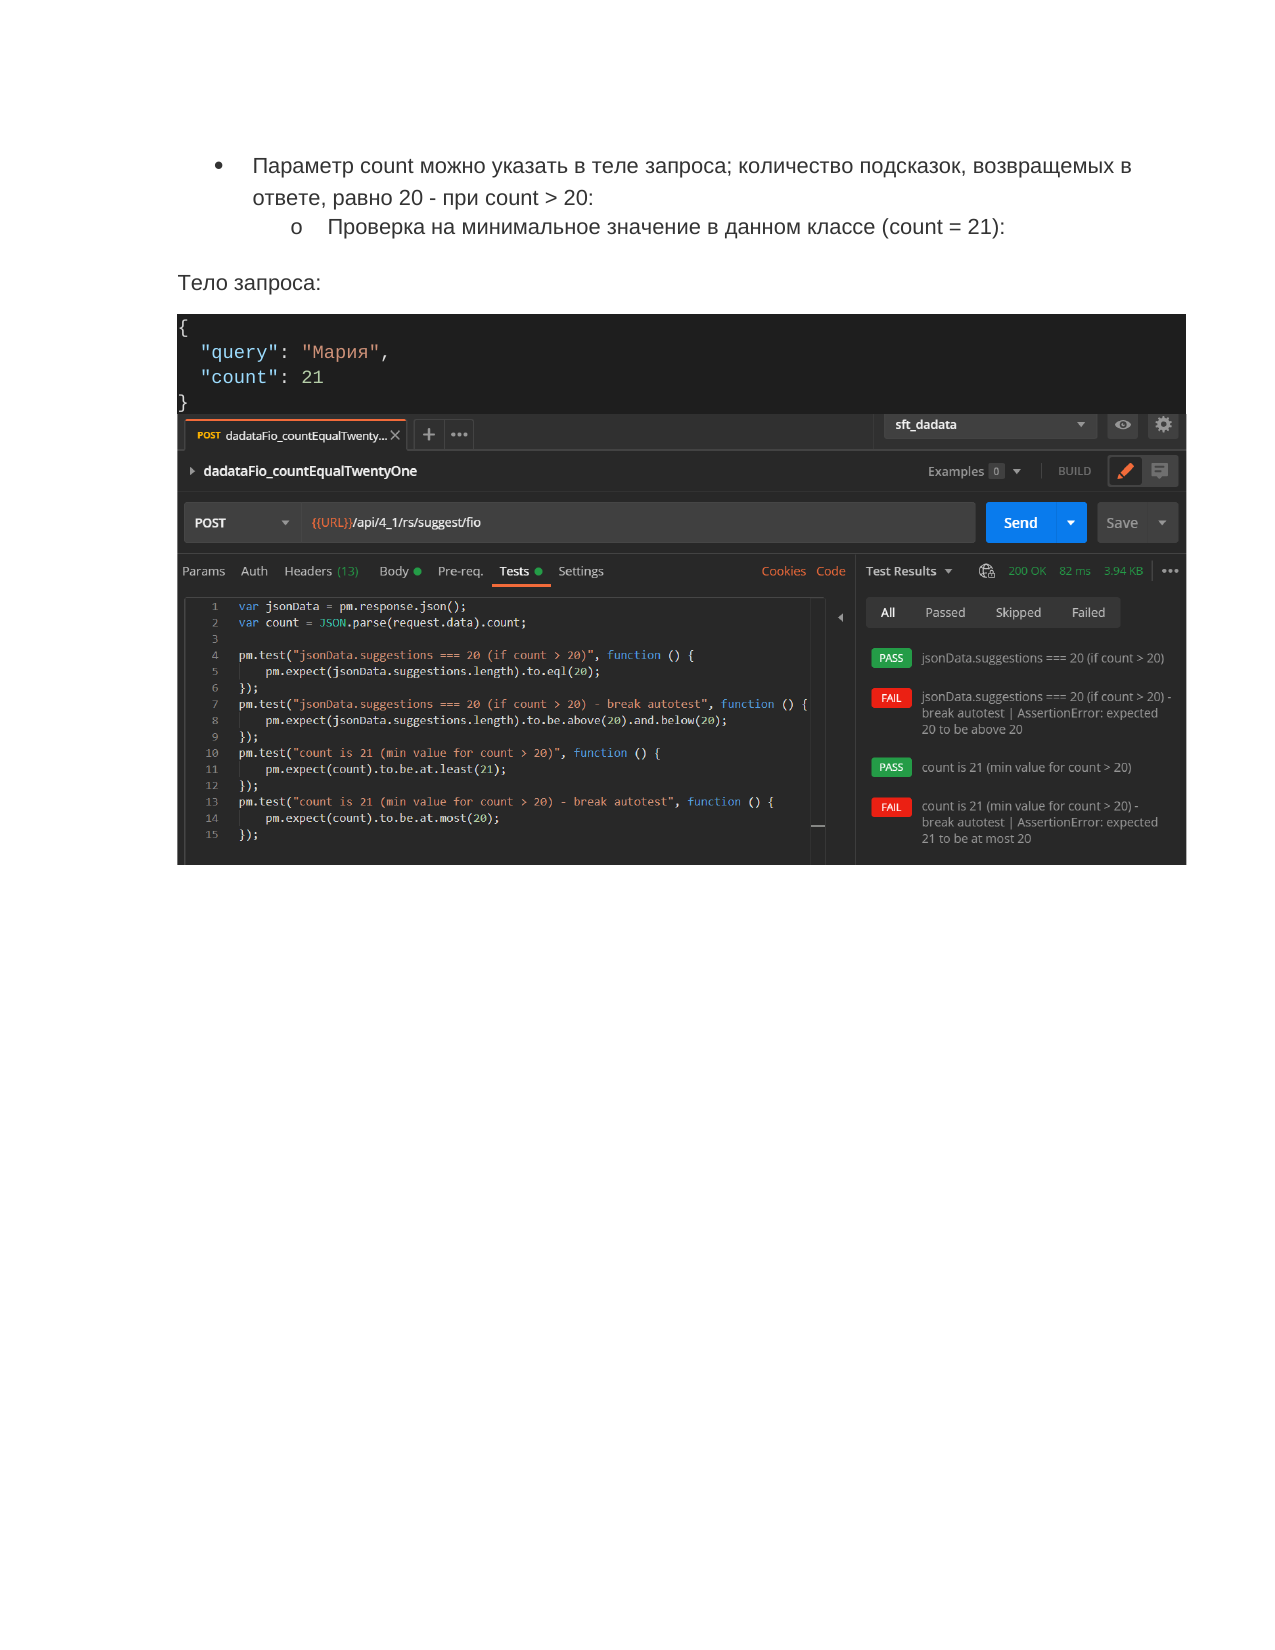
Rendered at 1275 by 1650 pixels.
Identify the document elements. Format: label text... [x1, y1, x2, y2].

text { [177, 314, 1186, 339]
text } [177, 389, 1186, 414]
list Проверка на минимальное значение в данном классе (count = 21): [290, 210, 1186, 241]
text Тело запроса: [177, 270, 1186, 295]
picture [177, 414, 1187, 865]
list Параметр count можно указать в теле запроса; количество подсказок, возвращемых в ответе, равно 20 - при count > 20: [215, 147, 1186, 210]
text "count": 21 [177, 364, 1186, 389]
text "query": "Мария", [177, 339, 1186, 364]
